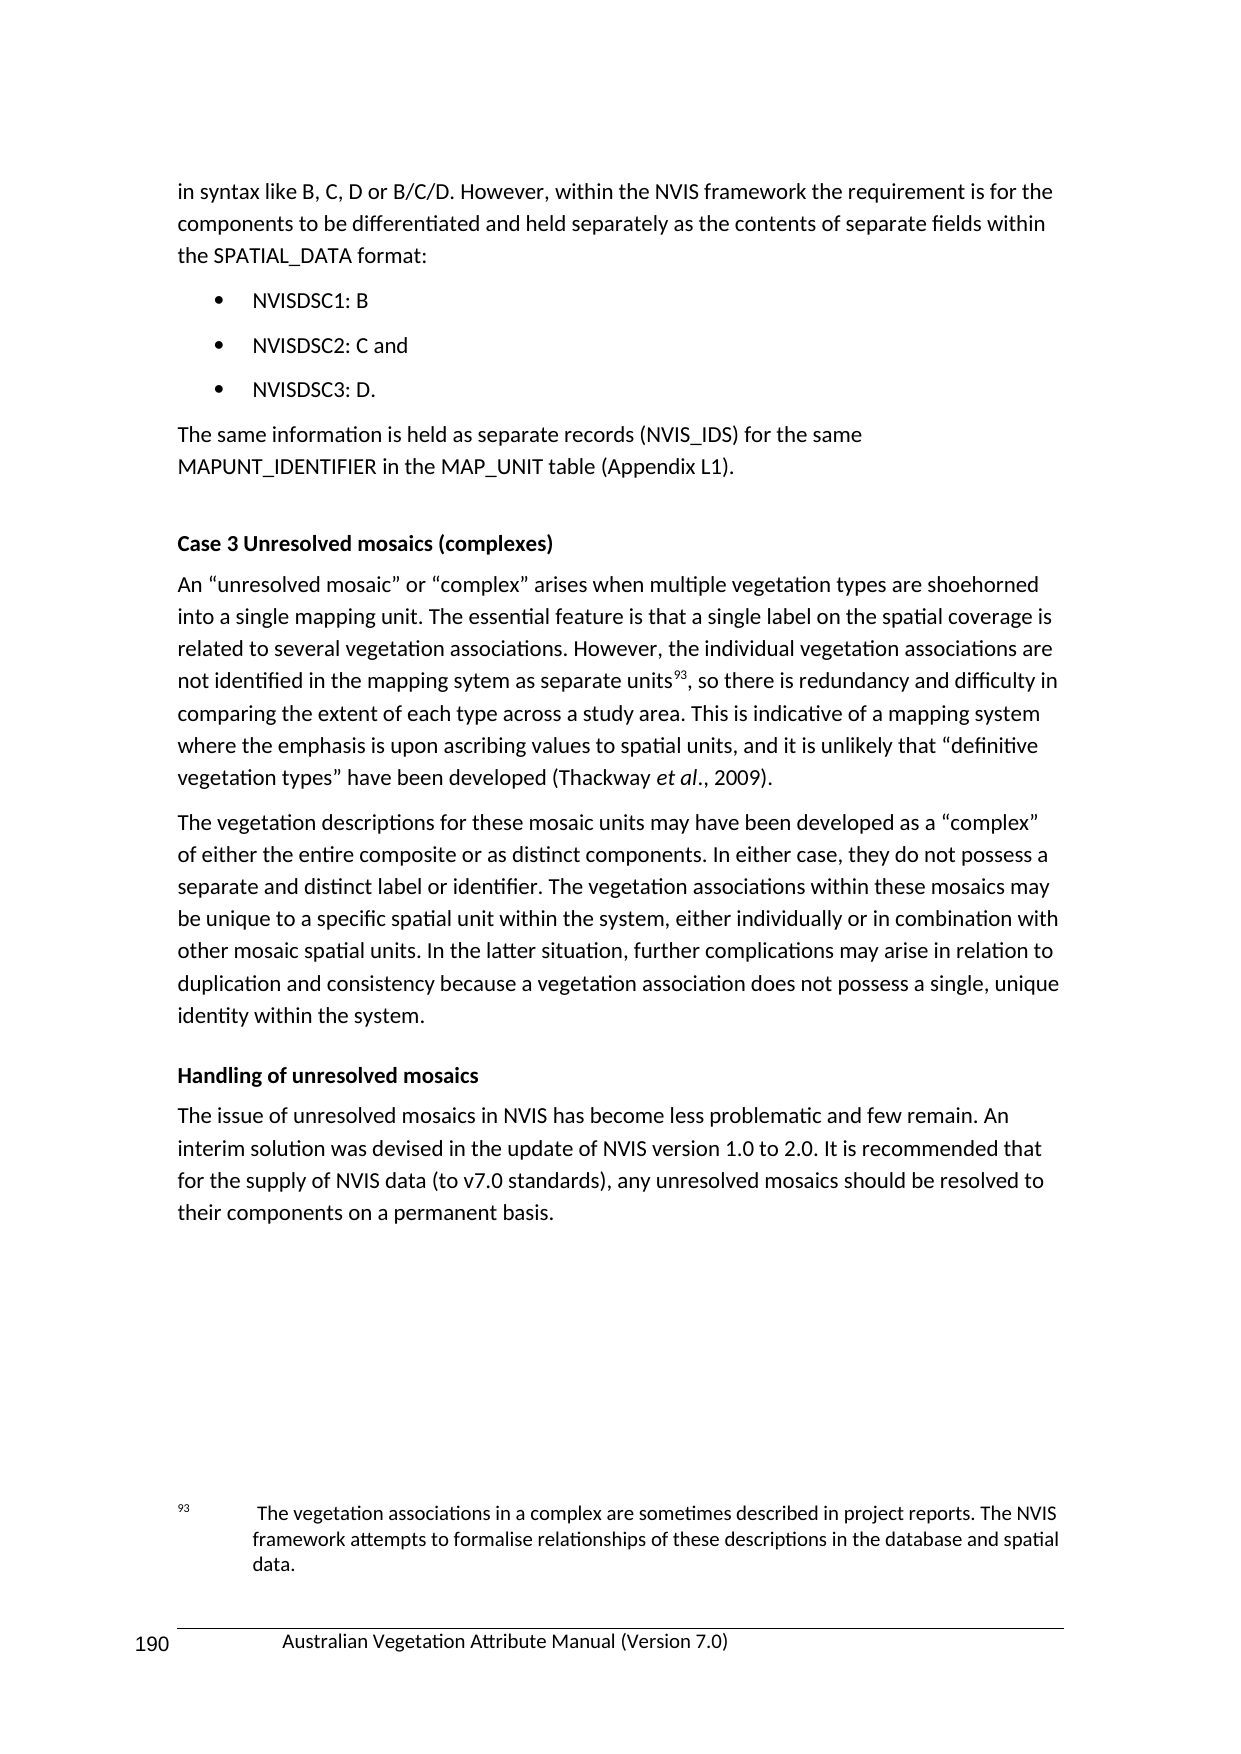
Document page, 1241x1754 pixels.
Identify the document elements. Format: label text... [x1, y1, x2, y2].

text The issue of unresolved mosaics in NVIS has become less problematic and few remain. An interim solution was devised in the update of NVIS version 1.0 to 2.0. It is recommended that for the supply of NVIS data (to v7.0 standards), any unresolved mosaics should be resolved to their components on a permanent basis. [177, 1102, 1063, 1226]
list NVISDSC1: B [215, 286, 1063, 314]
text An “unresolved mosaic” or “complex” arises when multiple vegetation types are shoehorned into a single mapping unit. The essential feature is that a single label on the spatial coverage is related to several vegetation associations. However, the individual vegetation associations are not identified in the mapping sytem as separate units, so there is redundancy and difficulty in comparing the extent of each type across a study area. This is indicative of a mapping system where the emphasis is upon ascribing values to spatial units, and it is unlikely that “definitive vegetation types” have been developed (Thackway et al., 2009). [177, 570, 1063, 791]
text Case 3 Unresolved mosaics (complexes) [177, 529, 1063, 557]
text Handling of unresolved mosaics [177, 1061, 1063, 1089]
text The same information is held as separate records (NVIS_IDS) for the same Mapunt_Identifier in the MAP_UNIT table (Appendix L1). [177, 420, 1063, 481]
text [177, 177, 1063, 269]
list NVISDSC2: C and [215, 331, 1063, 359]
text The vegetation descriptions for these mosaic units may have been developed as a “complex” of either the entire composite or as distinct components. In either case, they do not possess a separate and distinct label or identifier. The vegetation associations within these mosaics may be unique to a specific spatial unit within the system, either individually or in combination with other mosaic spatial units. In the latter situation, further complications may arise in relation to duplication and consistency because a vegetation association does not possess a single, unique identity within the system. [177, 808, 1063, 1029]
list NVISDSC3: D. [215, 376, 1063, 404]
